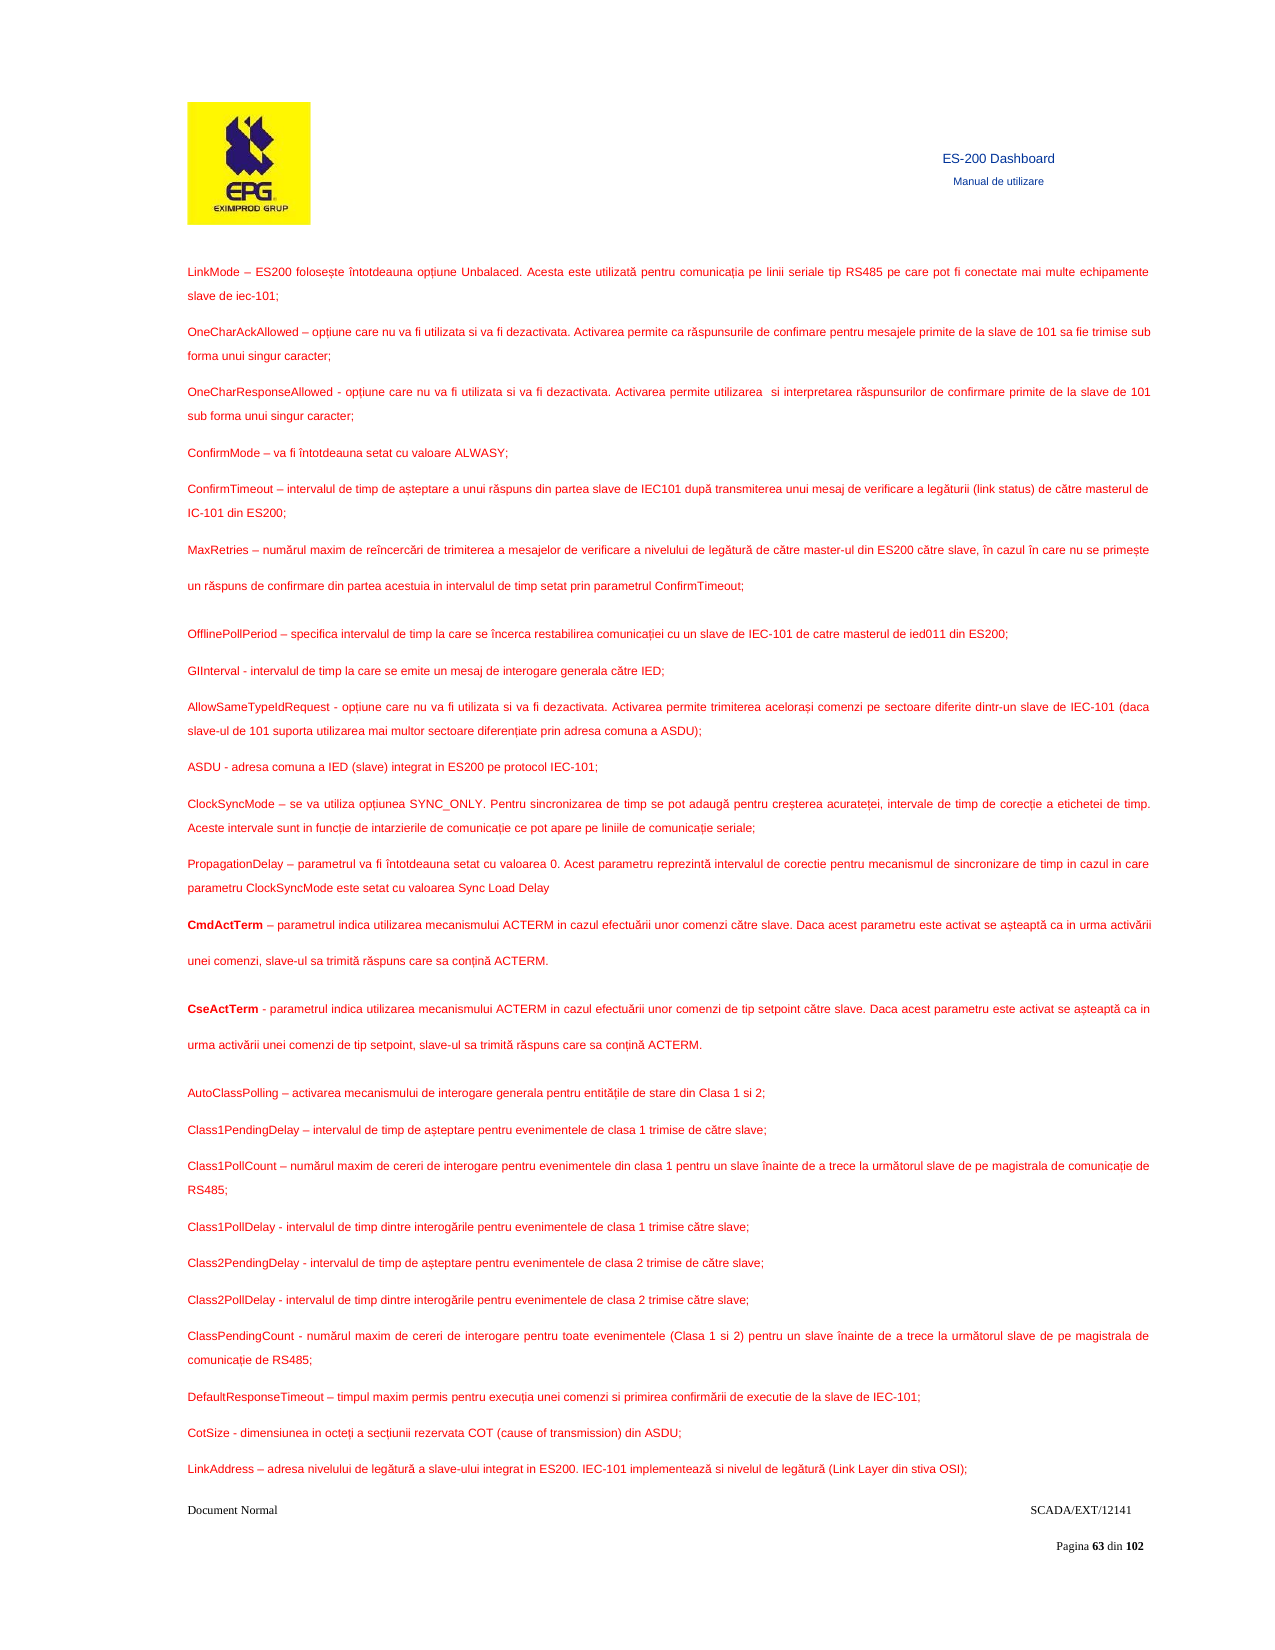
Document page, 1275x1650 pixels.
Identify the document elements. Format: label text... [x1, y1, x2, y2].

text AllowSameTypeIdRequest - opțiune care nu va fi utilizata si va fi dezactivata. Activarea permite trimiterea acelorași comenzi pe sectoare diferite dintr-un slave de IEC-101 (daca slave-ul de 101 suporta utilizarea mai multor sectoare diferențiate prin adresa comuna a ASDU); [187, 690, 1152, 738]
text ClockSyncMode – se va utiliza opțiunea SYNC_ONLY. Pentru sincronizarea de timp se pot adaugă pentru creșterea acurateței, intervale de timp de corecție a etichetei de timp. Aceste intervale sunt in funcție de intarzierile de comunicație ce pot apare pe liniile de comunicație seriale; [187, 787, 1152, 835]
text CmdActTerm – parametrul indica utilizarea mecanismului ACTERM in cazul efectuării unor comenzi către slave. Daca acest parametru este activat se așteaptă ca in urma activării unei comenzi, slave-ul sa trimită răspuns care sa conțină ACTERM. [187, 908, 1152, 968]
text LinkMode – ES200 folosește întotdeauna opțiune Unbalaced. Acesta este utilizată pentru comunicația pe linii seriale tip RS485 pe care pot fi conectate mai multe echipamente slave de iec-101; [187, 254, 1152, 302]
text MaxRetries – numărul maxim de reîncercări de trimiterea a mesajelor de verificare a nivelului de legătură de către master-ul din ES200 către slave, în cazul în care nu se primește un răspuns de confirmare din partea acestuia in intervalul de timp setat prin parametrul ConfirmTimeout; [187, 533, 1152, 593]
text PropagationDelay – parametrul va fi întotdeauna setat cu valoarea 0. Acest parametru reprezintă intervalul de corectie pentru mecanismul de sincronizare de timp in cazul in care parametru ClockSyncMode este setat cu valoarea Sync Load Delay [187, 847, 1152, 895]
text CotSize - dimensiunea in octeți a secțiunii rezervata COT (cause of transmission) din ASDU; [187, 1416, 1152, 1440]
text Class2PollDelay - intervalul de timp dintre interogările pentru evenimentele de clasa 2 trimise către slave; [187, 1283, 1152, 1307]
text AutoClassPolling – activarea mecanismului de interogare generala pentru entitățile de stare din Clasa 1 si 2; [187, 1076, 1152, 1100]
text Class1PendingDelay – intervalul de timp de așteptare pentru evenimentele de clasa 1 trimise de către slave; [187, 1113, 1152, 1137]
text CseActTerm - parametrul indica utilizarea mecanismului ACTERM in cazul efectuării unor comenzi de tip setpoint către slave. Daca acest parametru este activat se așteaptă ca in urma activării unei comenzi de tip setpoint, slave-ul sa trimită răspuns care sa conțină ACTERM. [187, 992, 1152, 1052]
text ASDU - adresa comuna a IED (slave) integrat in ES200 pe protocol IEC-101; [187, 750, 1152, 774]
text OneCharResponseAllowed - opțiune care nu va fi utilizata si va fi dezactivata. Activarea permite utilizarea si interpretarea răspunsurilor de confirmare primite de la slave de 101 sub forma unui singur caracter; [187, 375, 1152, 423]
text OfflinePollPeriod – specifica intervalul de timp la care se încerca restabilirea comunicației cu un slave de IEC-101 de catre masterul de ied011 din ES200; [187, 617, 1152, 641]
text ClassPendingCount - numărul maxim de cereri de interogare pentru toate evenimentele (Clasa 1 si 2) pentru un slave înainte de a trece la următorul slave de pe magistrala de comunicație de RS485; [187, 1319, 1152, 1367]
text GIInterval - intervalul de timp la care se emite un mesaj de interogare generala către IED; [187, 653, 1152, 677]
text OneCharAckAllowed – opțiune care nu va fi utilizata si va fi dezactivata. Activarea permite ca răspunsurile de confimare pentru mesajele primite de la slave de 101 sa fie trimise sub forma unui singur caracter; [187, 315, 1152, 363]
text DefaultResponseTimeout – timpul maxim permis pentru execuția unei comenzi si primirea confirmării de executie de la slave de IEC-101; [187, 1379, 1152, 1403]
text ConfirmMode – va fi întotdeauna setat cu valoare ALWASY; [187, 436, 1152, 460]
text LinkAddress – adresa nivelului de legătură a slave-ului integrat in ES200. IEC-101 implementează si nivelul de legătură (Link Layer din stiva OSI); [187, 1452, 1152, 1476]
text Class1PollCount – numărul maxim de cereri de interogare pentru evenimentele din clasa 1 pentru un slave înainte de a trece la următorul slave de pe magistrala de comunicație de RS485; [187, 1149, 1152, 1197]
text Class1PollDelay - intervalul de timp dintre interogările pentru evenimentele de clasa 1 trimise către slave; [187, 1210, 1152, 1234]
picture [187, 102, 311, 225]
text ConfirmTimeout – intervalul de timp de așteptare a unui răspuns din partea slave de IEC101 după transmiterea unui mesaj de verificare a legăturii (link status) de către masterul de IC-101 din ES200; [187, 472, 1152, 520]
text Class2PendingDelay - intervalul de timp de așteptare pentru evenimentele de clasa 2 trimise de către slave; [187, 1246, 1152, 1270]
